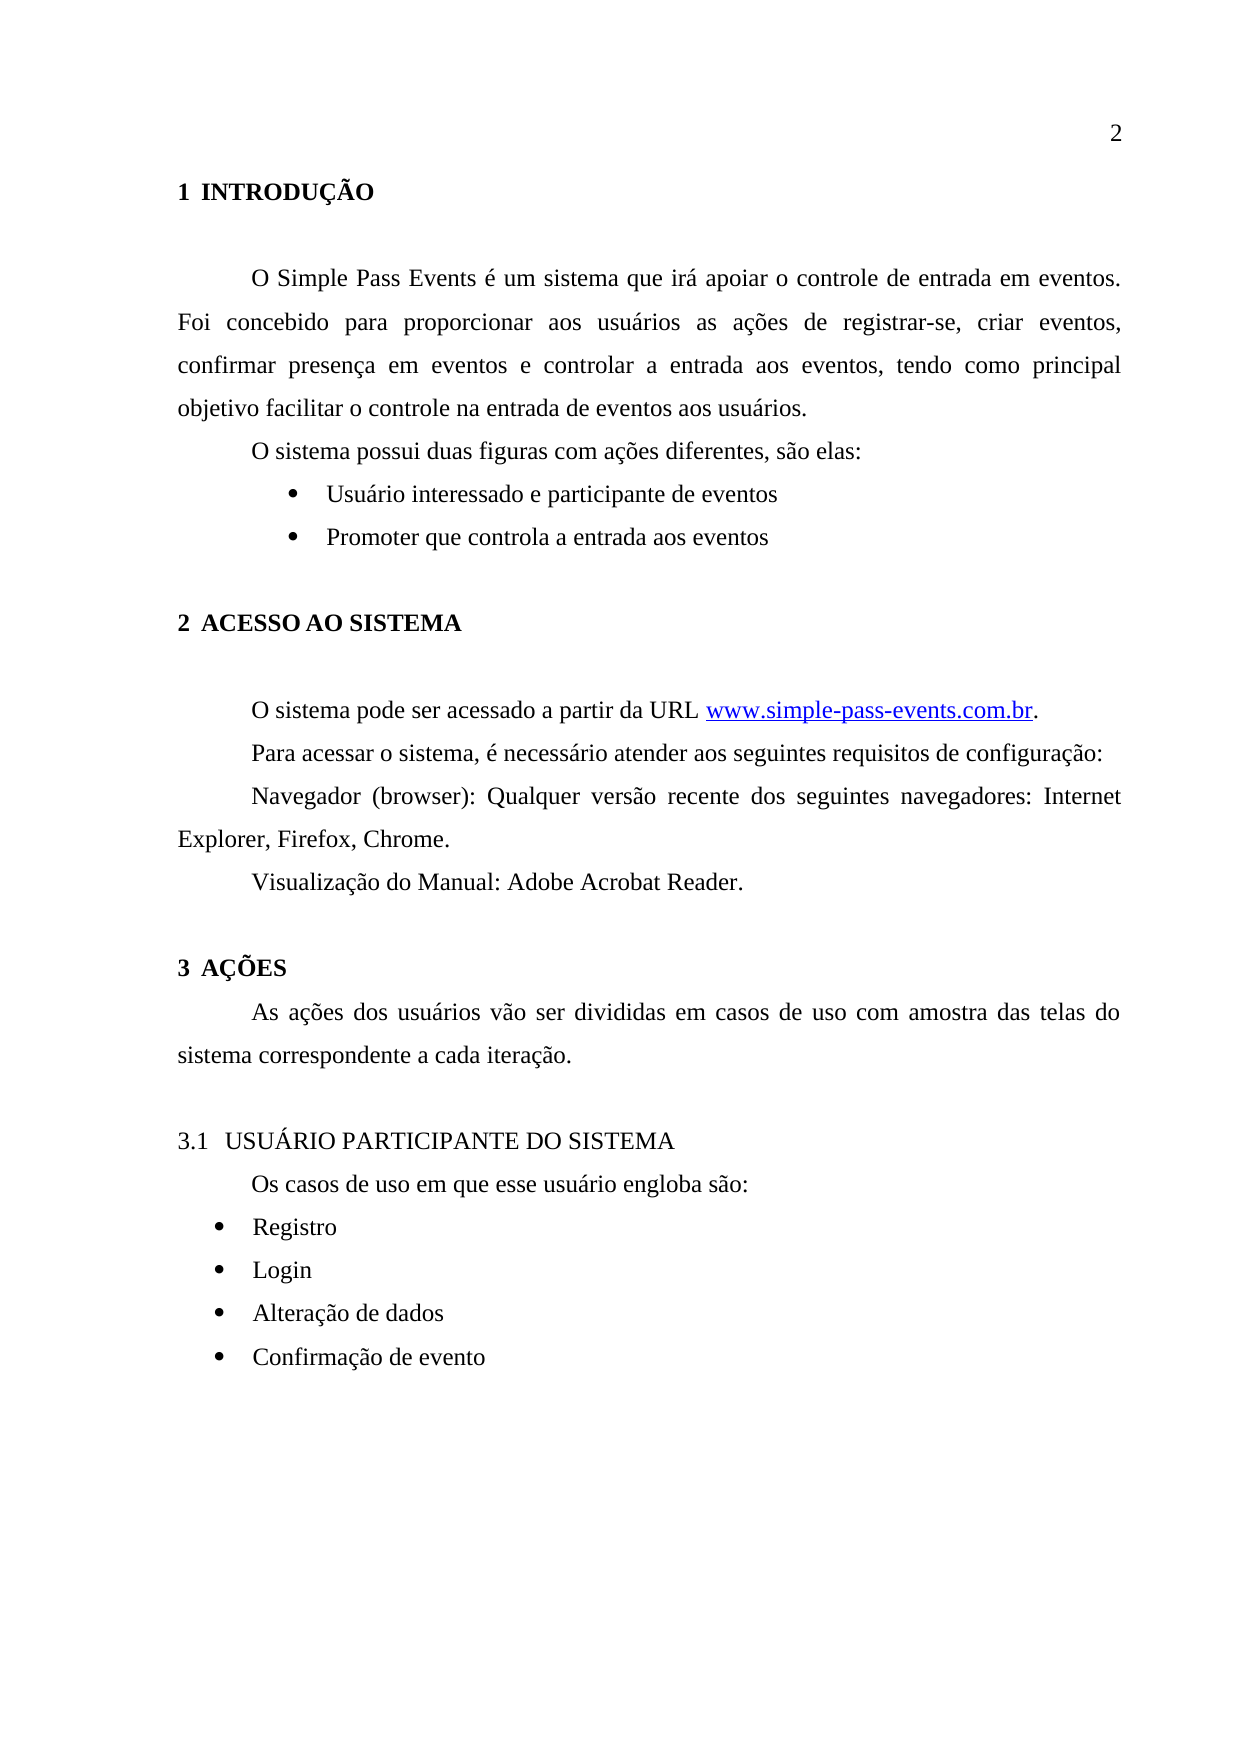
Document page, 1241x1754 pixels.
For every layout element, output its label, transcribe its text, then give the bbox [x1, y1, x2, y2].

text O sistema pode ser acessado a partir da URL www.simple-pass-events.com.br. [177, 695, 1122, 723]
list Login [215, 1255, 1122, 1284]
list Registro [215, 1212, 1122, 1241]
text Os casos de uso em que esse usuário engloba são: [177, 1169, 1122, 1198]
text Navegador (browser): Qualquer versão recente dos seguintes navegadores: Internet Explorer, Firefox, Chrome. [177, 781, 1122, 853]
subtitle acesso ao sistema [177, 608, 1122, 637]
subtitle ações [177, 953, 1122, 982]
list Alteração de dados [215, 1298, 1122, 1327]
text O Simple Pass Events é um sistema que irá apoiar o controle de entrada em eventos. Foi concebido para proporcionar aos usuários as ações de registrar-se, criar eventos, confirmar presença em eventos e controlar a entrada aos eventos, tendo como principal objetivo facilitar o controle na entrada de eventos aos usuários. [177, 263, 1122, 422]
list Confirmação de evento [215, 1342, 1122, 1370]
list Promoter que controla a entrada aos eventos [288, 522, 1122, 551]
text Para acessar o sistema, é necessário atender aos seguintes requisitos de configuração: [177, 738, 1122, 767]
list Usuário interessado e participante de eventos [288, 479, 1122, 508]
text O sistema possui duas figuras com ações diferentes, são elas: [177, 436, 1122, 465]
subtitle Usuário participante do sistema [177, 1126, 1122, 1155]
text Visualização do Manual: Adobe Acrobat Reader. [177, 867, 1122, 896]
subtitle INTRODUÇÃO [177, 177, 1122, 206]
text As ações dos usuários vão ser divididas em casos de uso com amostra das telas do sistema correspondente a cada iteração. [177, 997, 1122, 1068]
